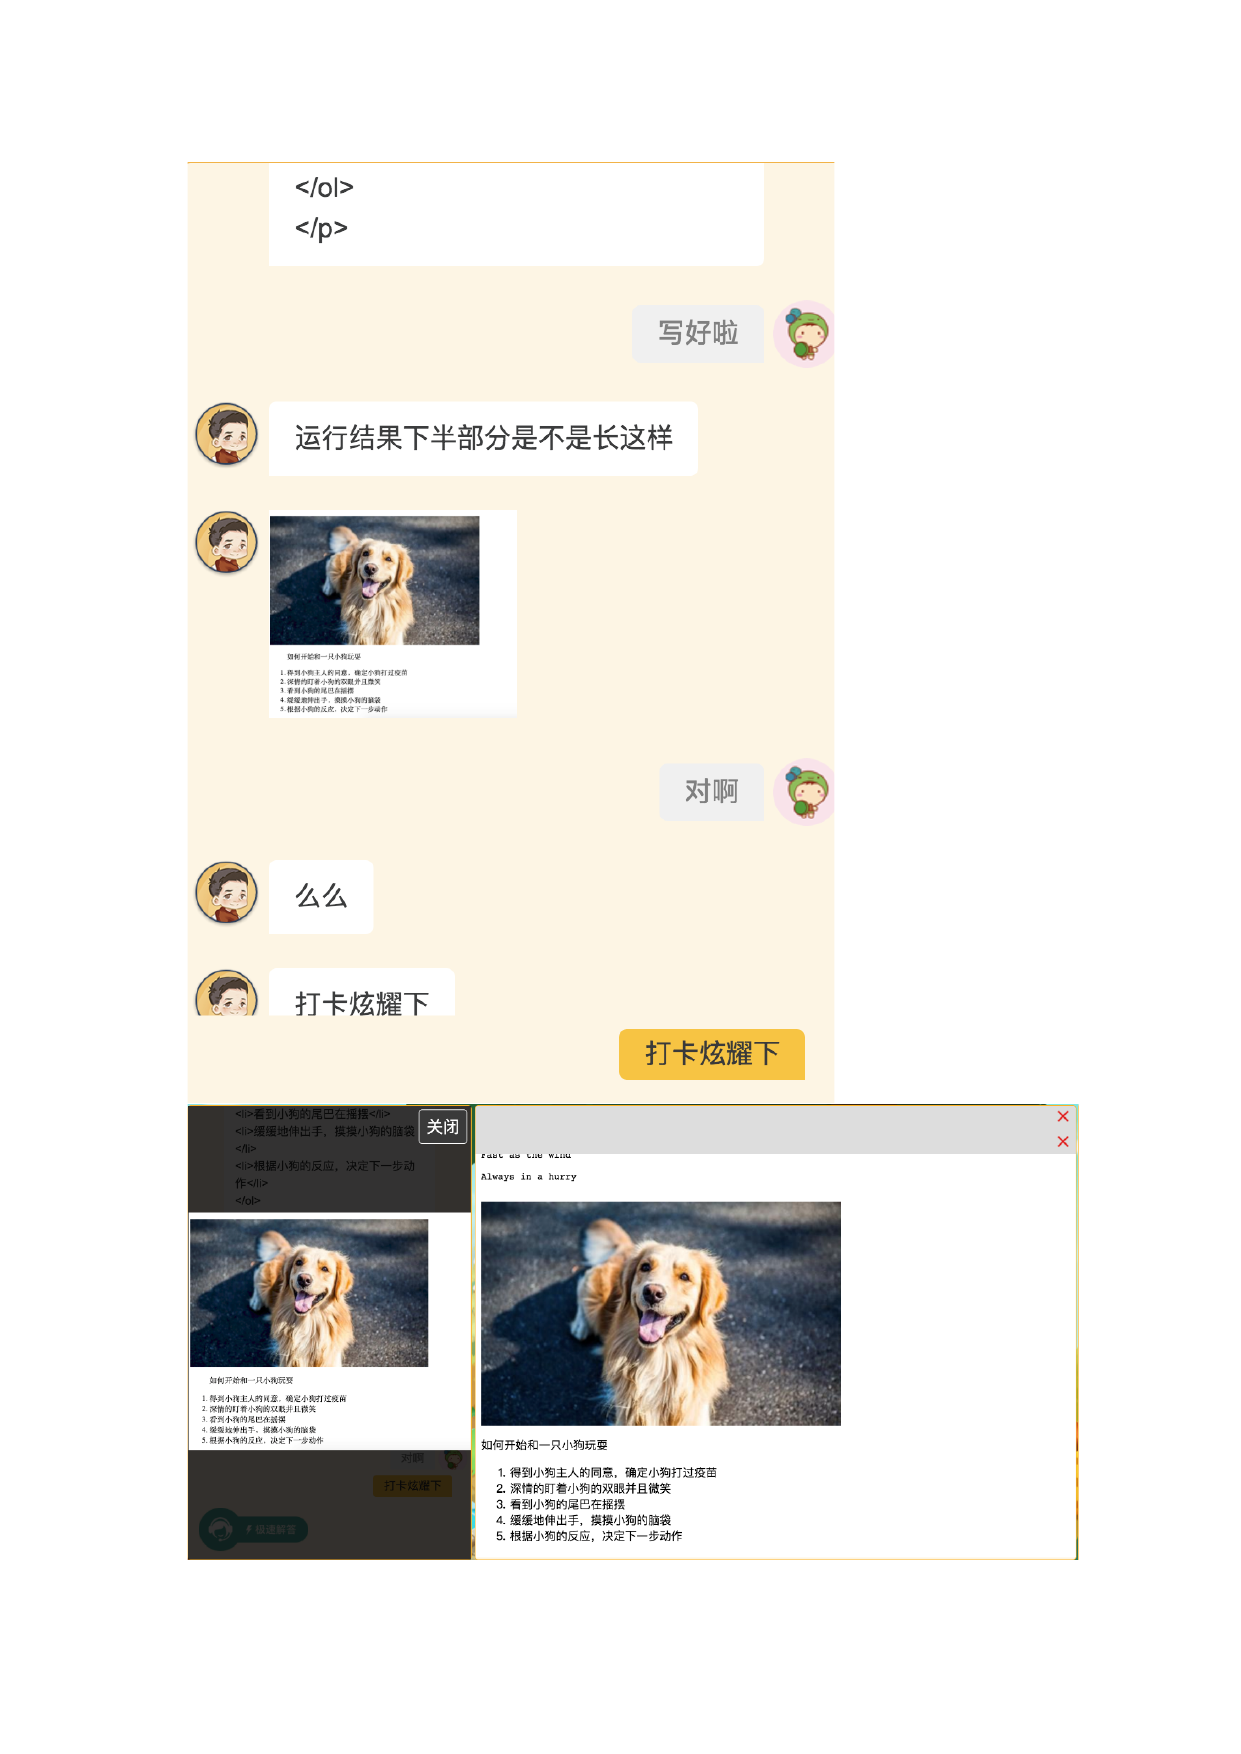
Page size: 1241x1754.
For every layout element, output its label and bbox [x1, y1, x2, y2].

picture [187, 1104, 1079, 1560]
picture [187, 162, 835, 1103]
